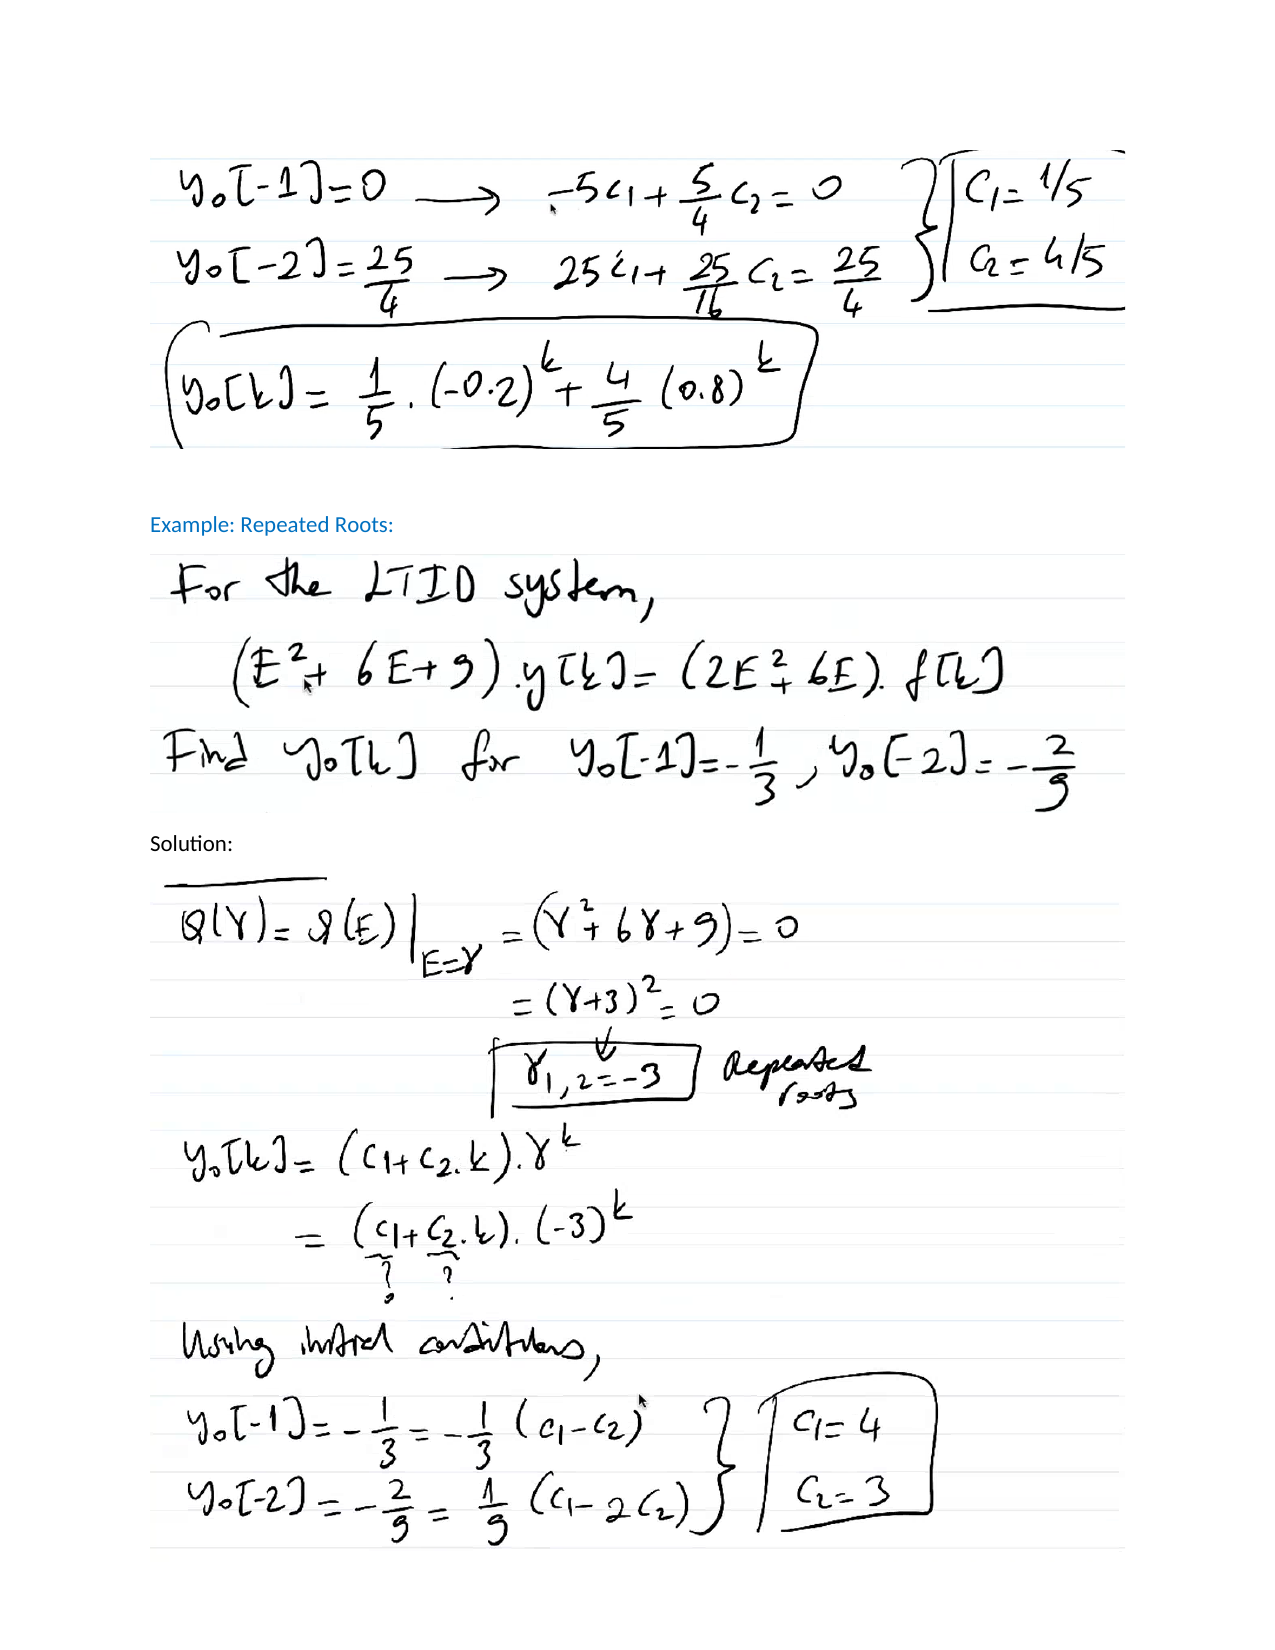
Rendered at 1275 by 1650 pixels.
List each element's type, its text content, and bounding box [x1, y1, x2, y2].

picture [150, 554, 1125, 813]
text Example: Repeated Roots: [150, 510, 1125, 538]
text Solution: [150, 829, 1125, 857]
picture [150, 874, 1125, 1562]
picture [150, 150, 1125, 449]
